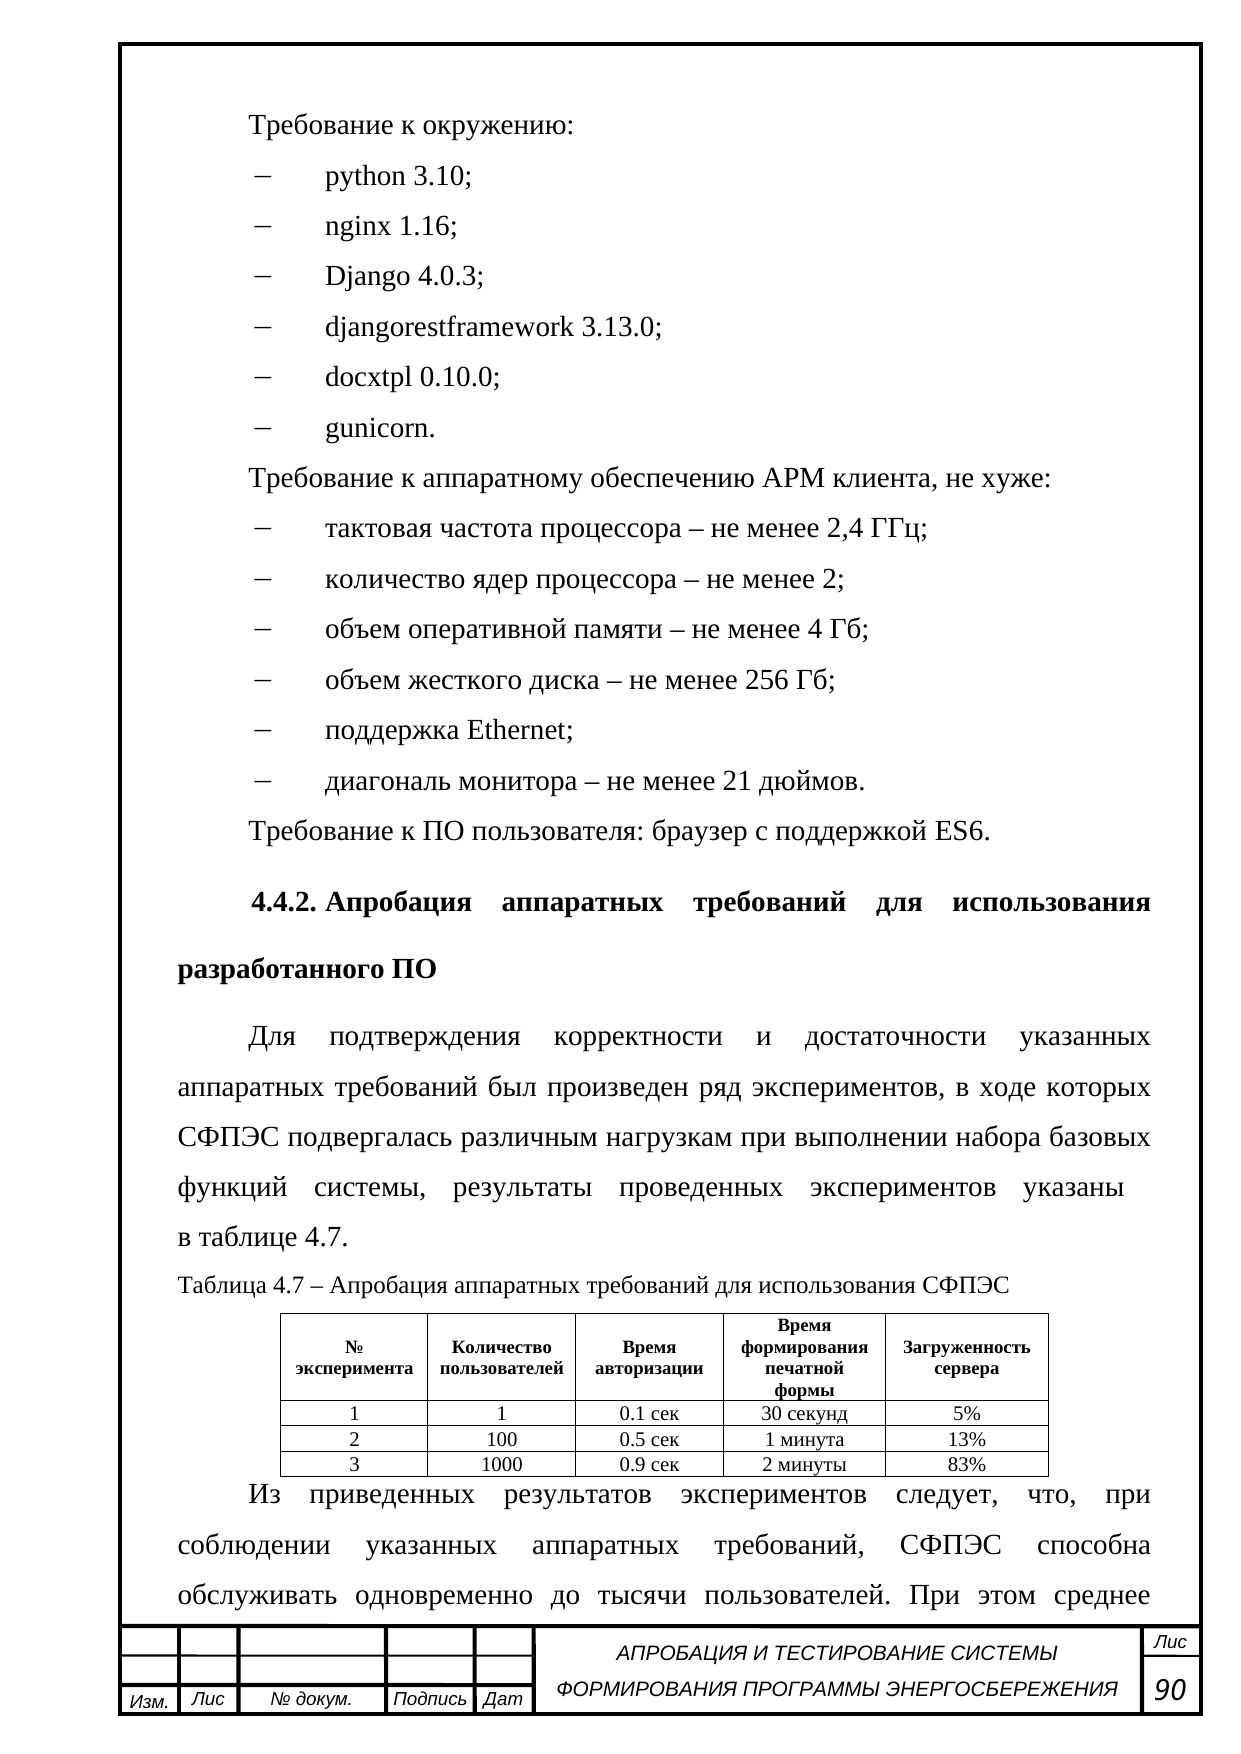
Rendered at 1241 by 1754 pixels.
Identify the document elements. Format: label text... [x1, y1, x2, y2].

table_cell 30 секунд [724, 1401, 885, 1425]
text Требование к аппаратному обеспечению АРМ клиента, не хуже: [177, 460, 1152, 494]
table_cell 5% [886, 1401, 1048, 1425]
table_cell 3 [281, 1452, 427, 1476]
list диагональ монитора – не менее 21 дюймов. [177, 763, 1152, 796]
list nginx 1.16; [177, 208, 1152, 242]
text Таблица 4.7 – Апробация аппаратных требований для использования СФПЭС [177, 1270, 1152, 1299]
table_header № эксперимента [281, 1314, 427, 1400]
table_header Количество пользователей [428, 1314, 575, 1400]
subtitle Апробация аппаратных требований для использования разработанного ПО [177, 884, 1152, 985]
table_header Время авторизации [576, 1314, 723, 1400]
list объем оперативной памяти – не менее 4 Гб; [177, 611, 1152, 645]
table_header Загруженность сервера [886, 1314, 1048, 1400]
list поддержка Ethernet; [177, 712, 1152, 746]
table_cell 2 минуты [724, 1452, 885, 1476]
table_header Время формирования печатной формы [724, 1314, 885, 1400]
text Требование к ПО пользователя: браузер с поддержкой ES6. [177, 813, 1152, 847]
table_cell 1000 [428, 1452, 575, 1476]
list djangorestframework 3.13.0; [177, 309, 1152, 343]
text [177, 1477, 1152, 1611]
table_cell 1 минута [724, 1426, 885, 1451]
list Django 4.0.3; [177, 258, 1152, 292]
table_cell 13% [886, 1426, 1048, 1451]
table_cell 1 [428, 1401, 575, 1425]
table_cell 100 [428, 1426, 575, 1451]
text Для подтверждения корректности и достаточности указанных аппаратных требований был произведен ряд экспериментов, в ходе которых СФПЭС подвергалась различным нагрузкам при выполнении набора базовых функций системы, результаты проведенных экспериментов указаны в таблице 4.7. [177, 1018, 1152, 1253]
table_cell 2 [281, 1426, 427, 1451]
list gunicorn. [177, 410, 1152, 443]
list docxtpl 0.10.0; [177, 359, 1152, 393]
table_cell 0.5 сек [576, 1426, 723, 1451]
list количество ядер процессора – не менее 2; [177, 561, 1152, 594]
table_cell 83% [886, 1452, 1048, 1476]
list тактовая частота процессора – не менее 2,4 ГГц; [177, 511, 1152, 544]
table_cell 1 [281, 1401, 427, 1425]
list объем жесткого диска – не менее 256 Гб; [177, 662, 1152, 695]
list python 3.10; [177, 158, 1152, 191]
table_cell 0.1 cек [576, 1401, 723, 1425]
text Требование к окружению: [177, 107, 1152, 141]
table_cell 0.9 сек [576, 1452, 723, 1476]
